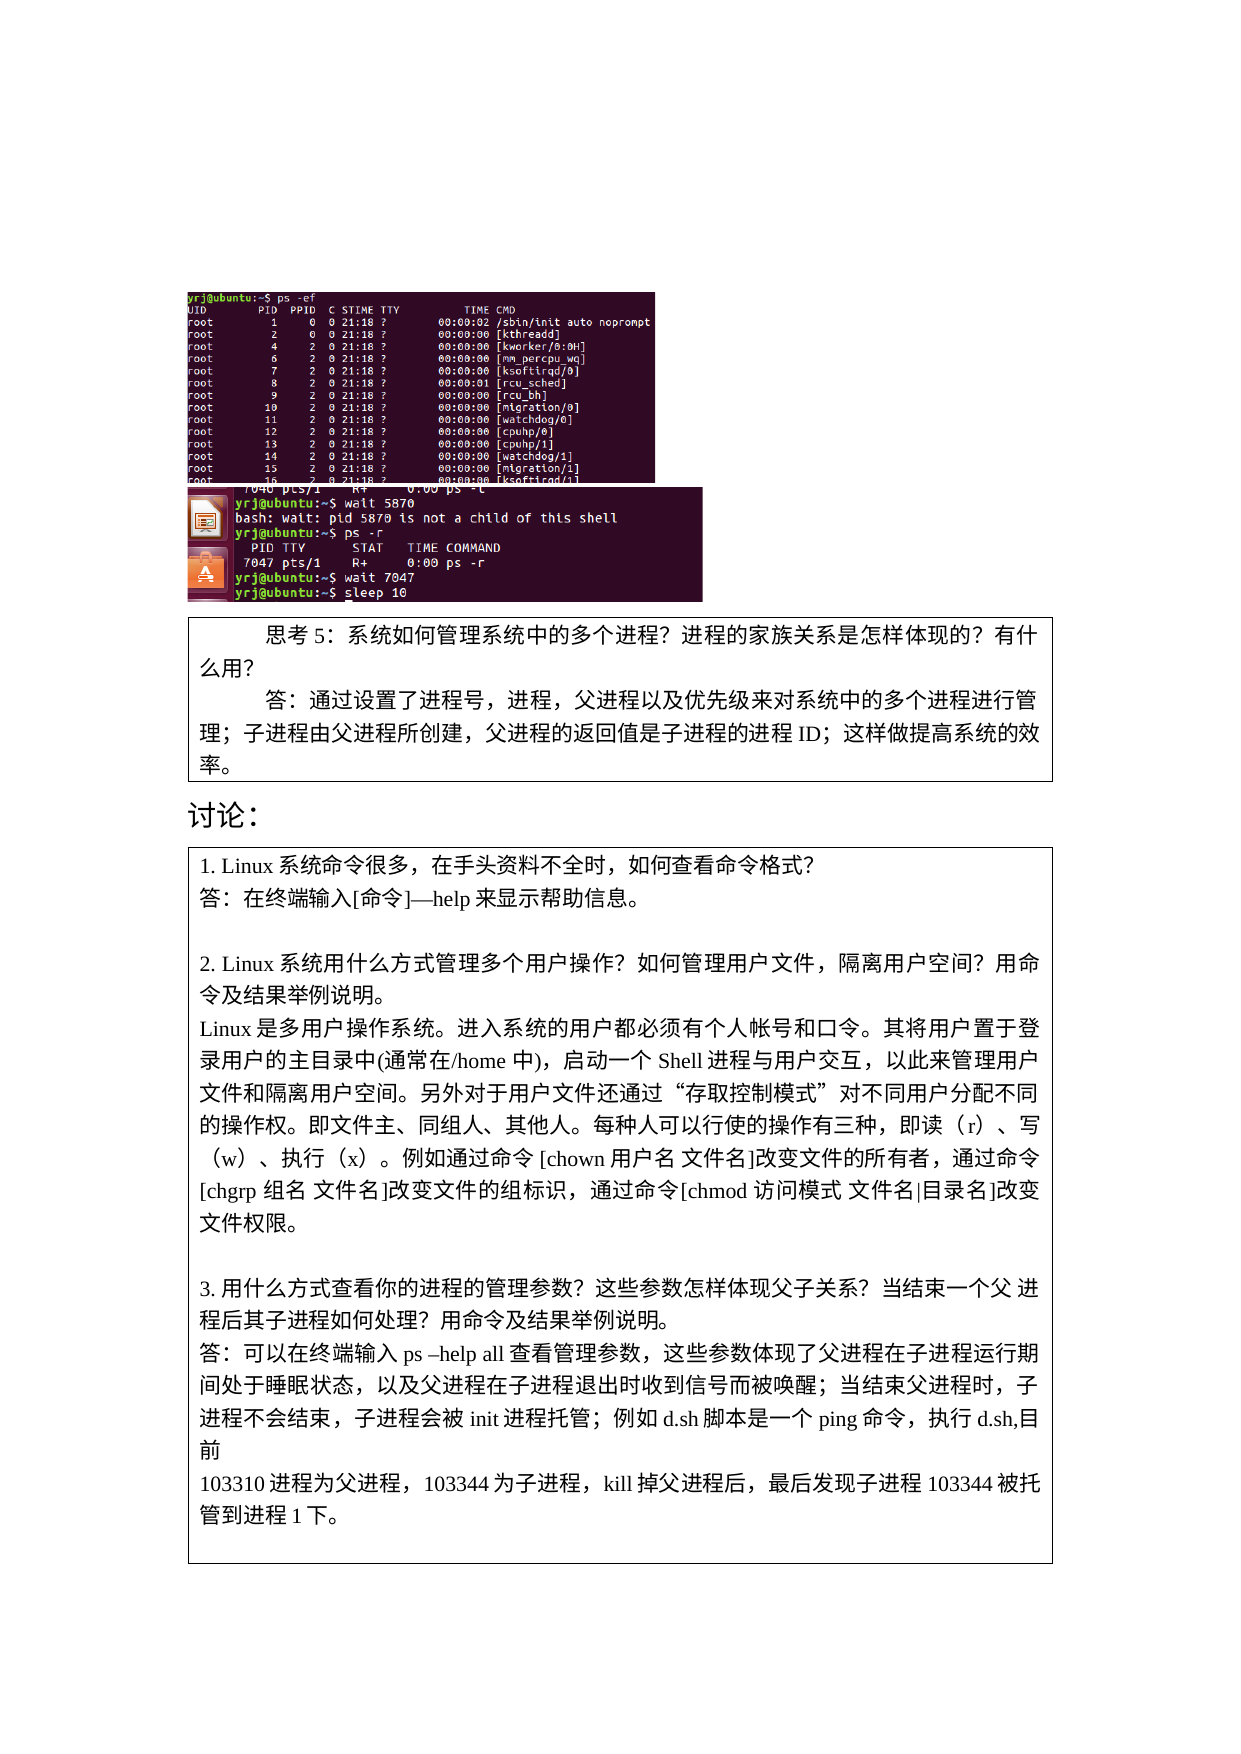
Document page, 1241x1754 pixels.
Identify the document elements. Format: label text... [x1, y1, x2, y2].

table_header 思考5：系统如何管理系统中的多个进程？进程的家族关系是怎样体现的？有什么用？ 答：通过设置了进程号，进程，父进程以及优先级来对系统中的多个进程进行管理；子进程由父进程所创建，父进程的返回值是子进程的进程ID；这样做提高系统的效率。 [189, 618, 1052, 781]
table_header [189, 848, 1052, 1563]
picture [187, 292, 655, 483]
picture [187, 487, 703, 602]
text 讨论： [187, 782, 1053, 847]
